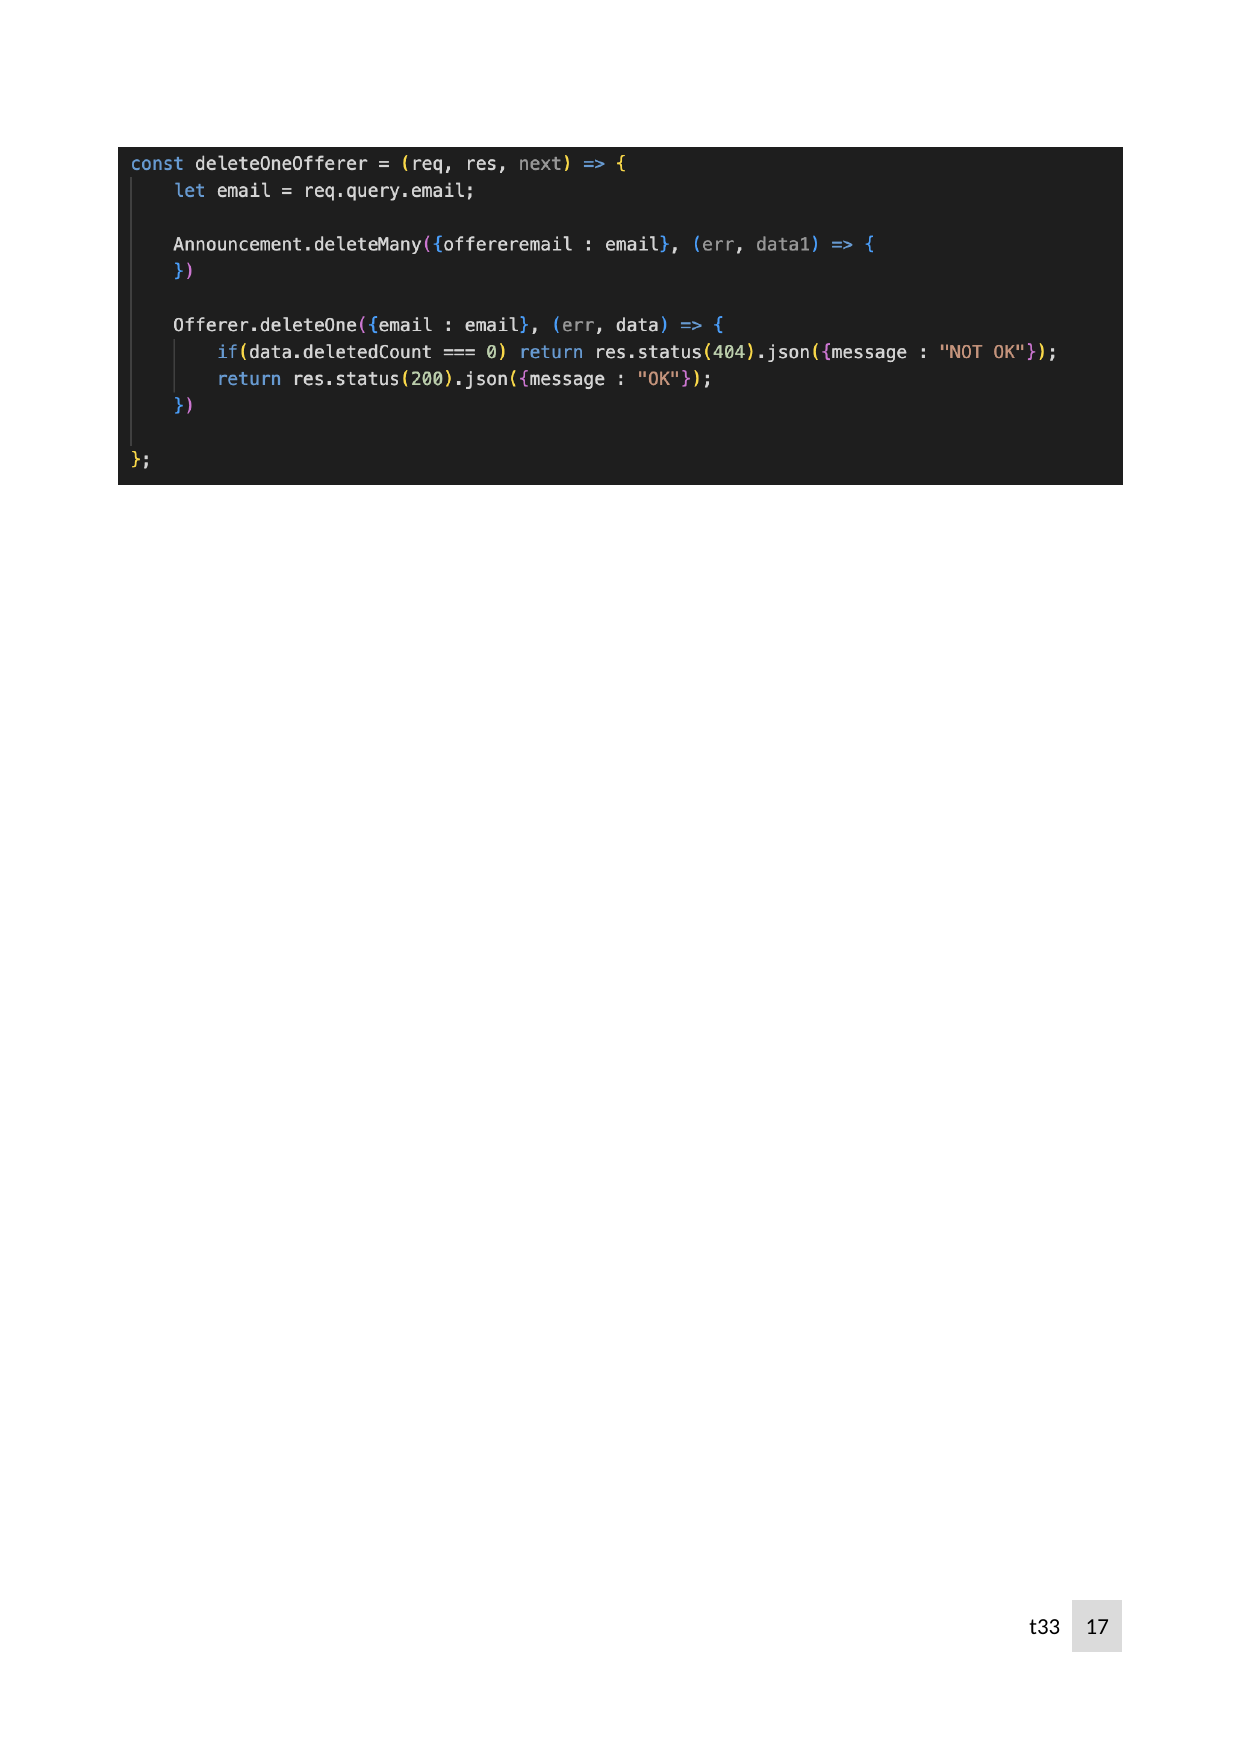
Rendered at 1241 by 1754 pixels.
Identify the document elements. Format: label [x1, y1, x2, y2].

picture [118, 147, 1123, 485]
